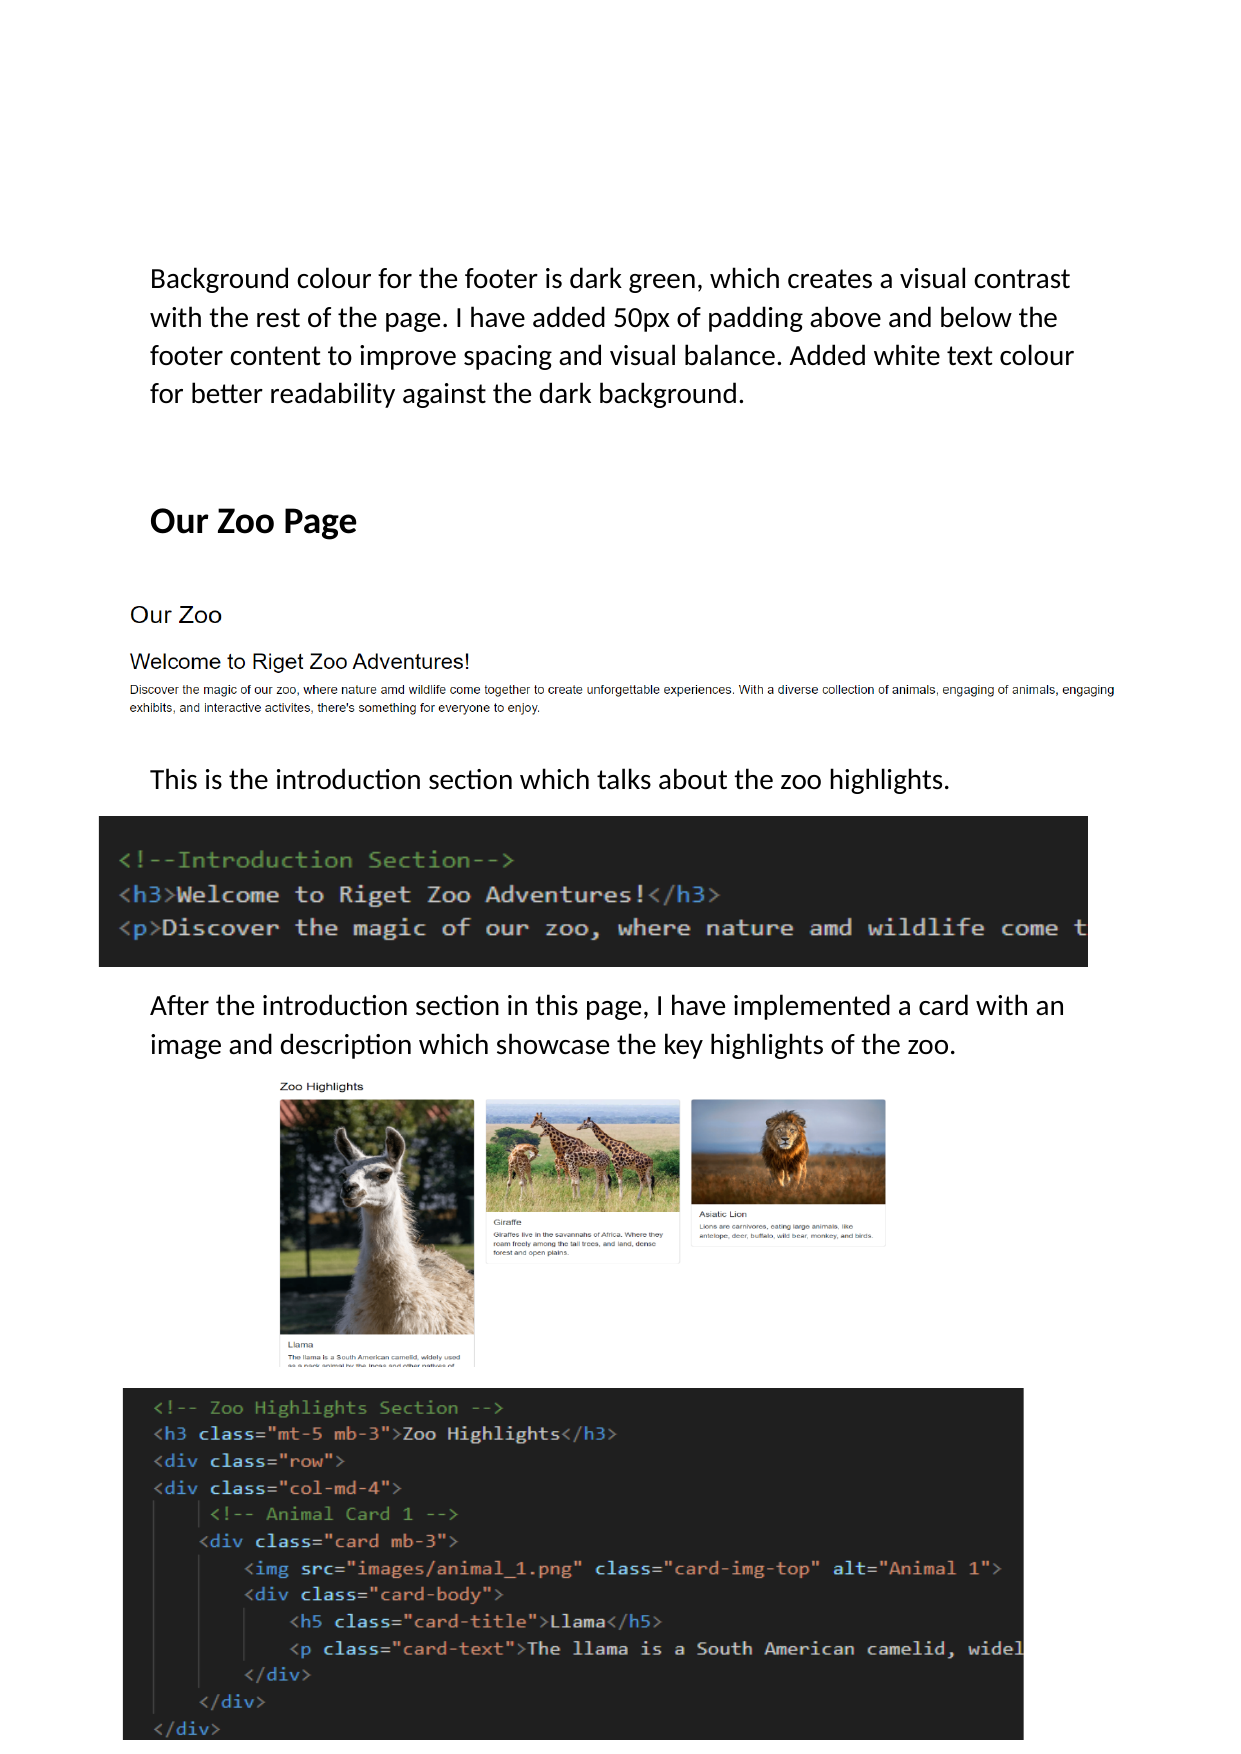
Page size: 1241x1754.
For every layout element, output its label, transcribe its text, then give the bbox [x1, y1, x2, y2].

text Background colour for the footer is dark green, which creates a visual contrast with the rest of the page. I have added 50px of padding above and below the footer content to improve spacing and visual balance. Added white text colour for better readability against the dark background. [150, 260, 1090, 411]
picture [245, 1081, 892, 1367]
text Our Zoo Page [150, 497, 1090, 543]
text This is the introduction section which talks about the zoo highlights. [150, 761, 1090, 797]
picture [89, 588, 1132, 739]
text After the introduction section in this page, I have implemented a card with an image and description which showcase the key highlights of the zoo. [150, 987, 1090, 1061]
picture [98, 816, 1088, 967]
picture [122, 1388, 1024, 1740]
